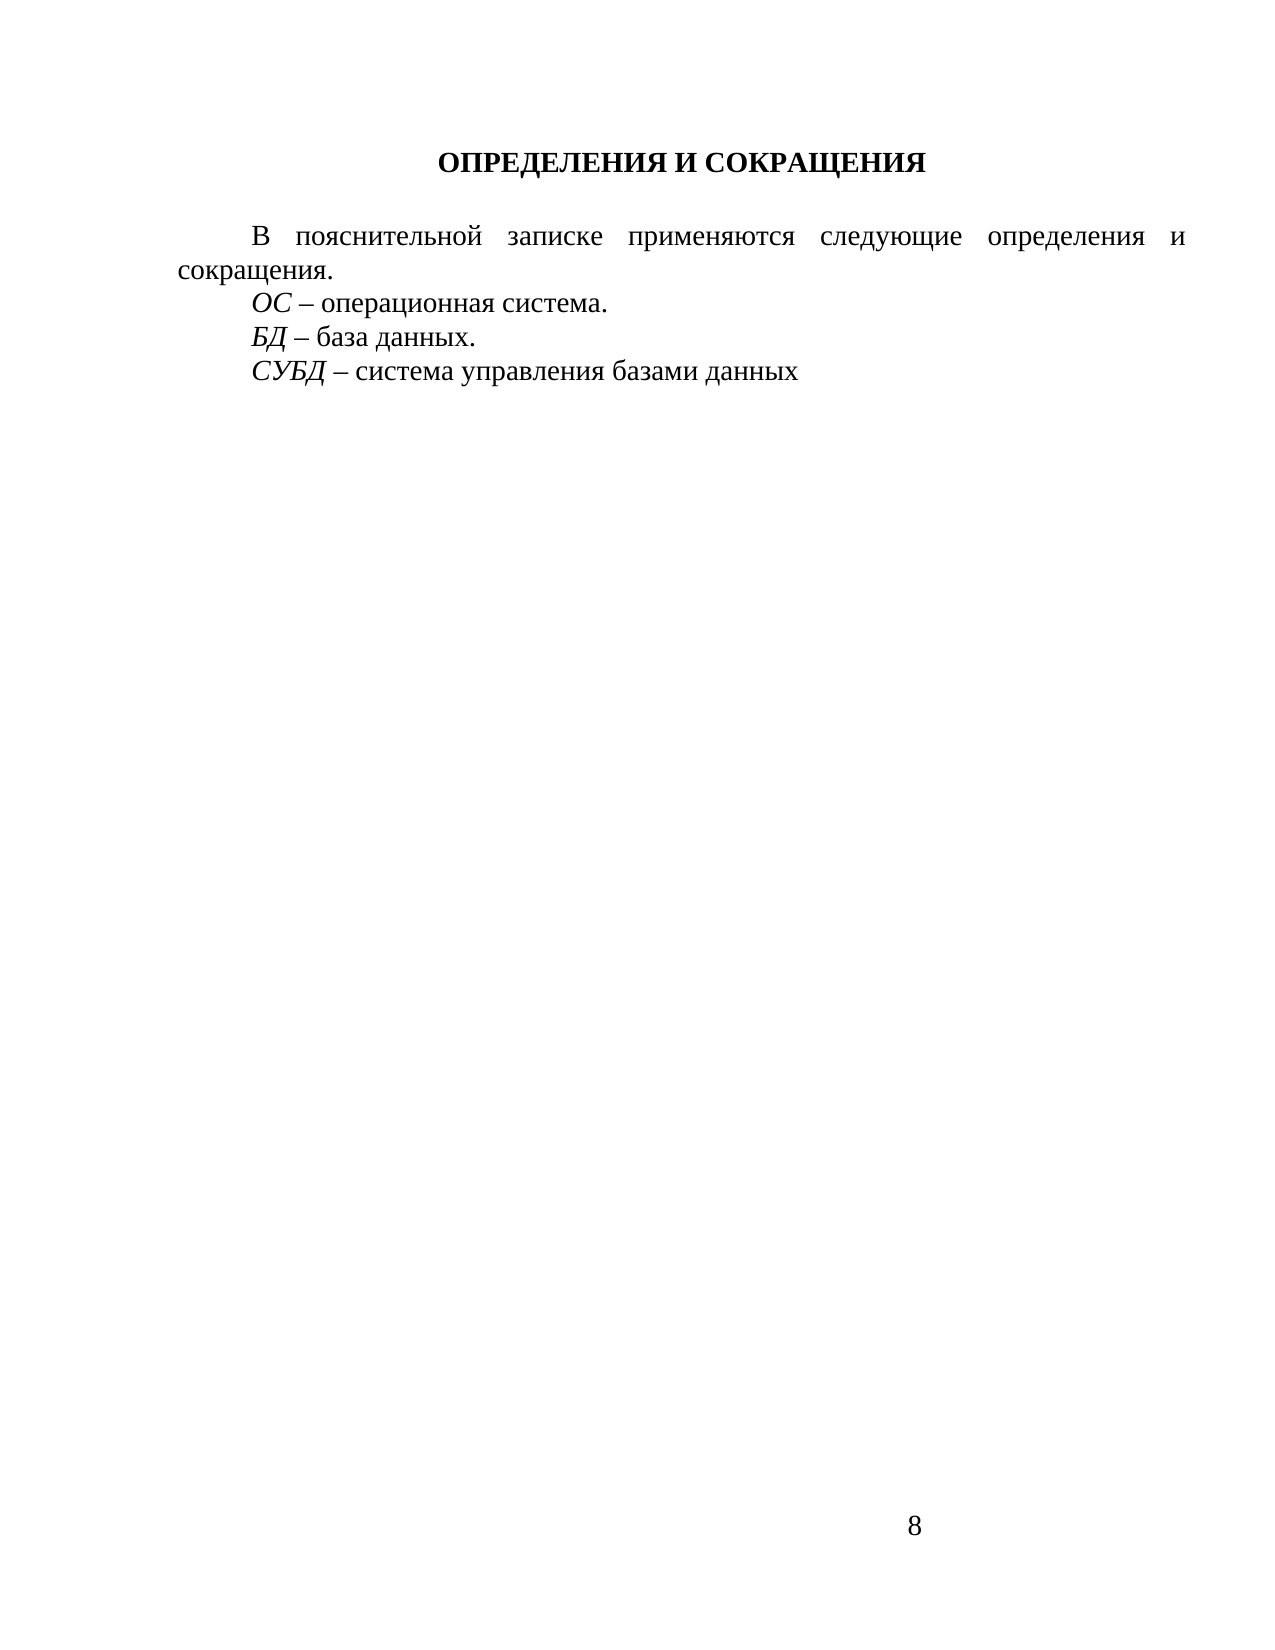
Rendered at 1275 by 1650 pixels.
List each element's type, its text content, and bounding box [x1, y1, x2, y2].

text В пояснительной записке применяются следующие определения и сокращения. [177, 218, 1186, 286]
text ОС – операционная система. [177, 286, 1186, 319]
text БД – база данных. [177, 319, 1186, 353]
text СУБД – система управления базами данных [177, 353, 1186, 386]
subtitle Определения и сокращения [177, 145, 1186, 179]
